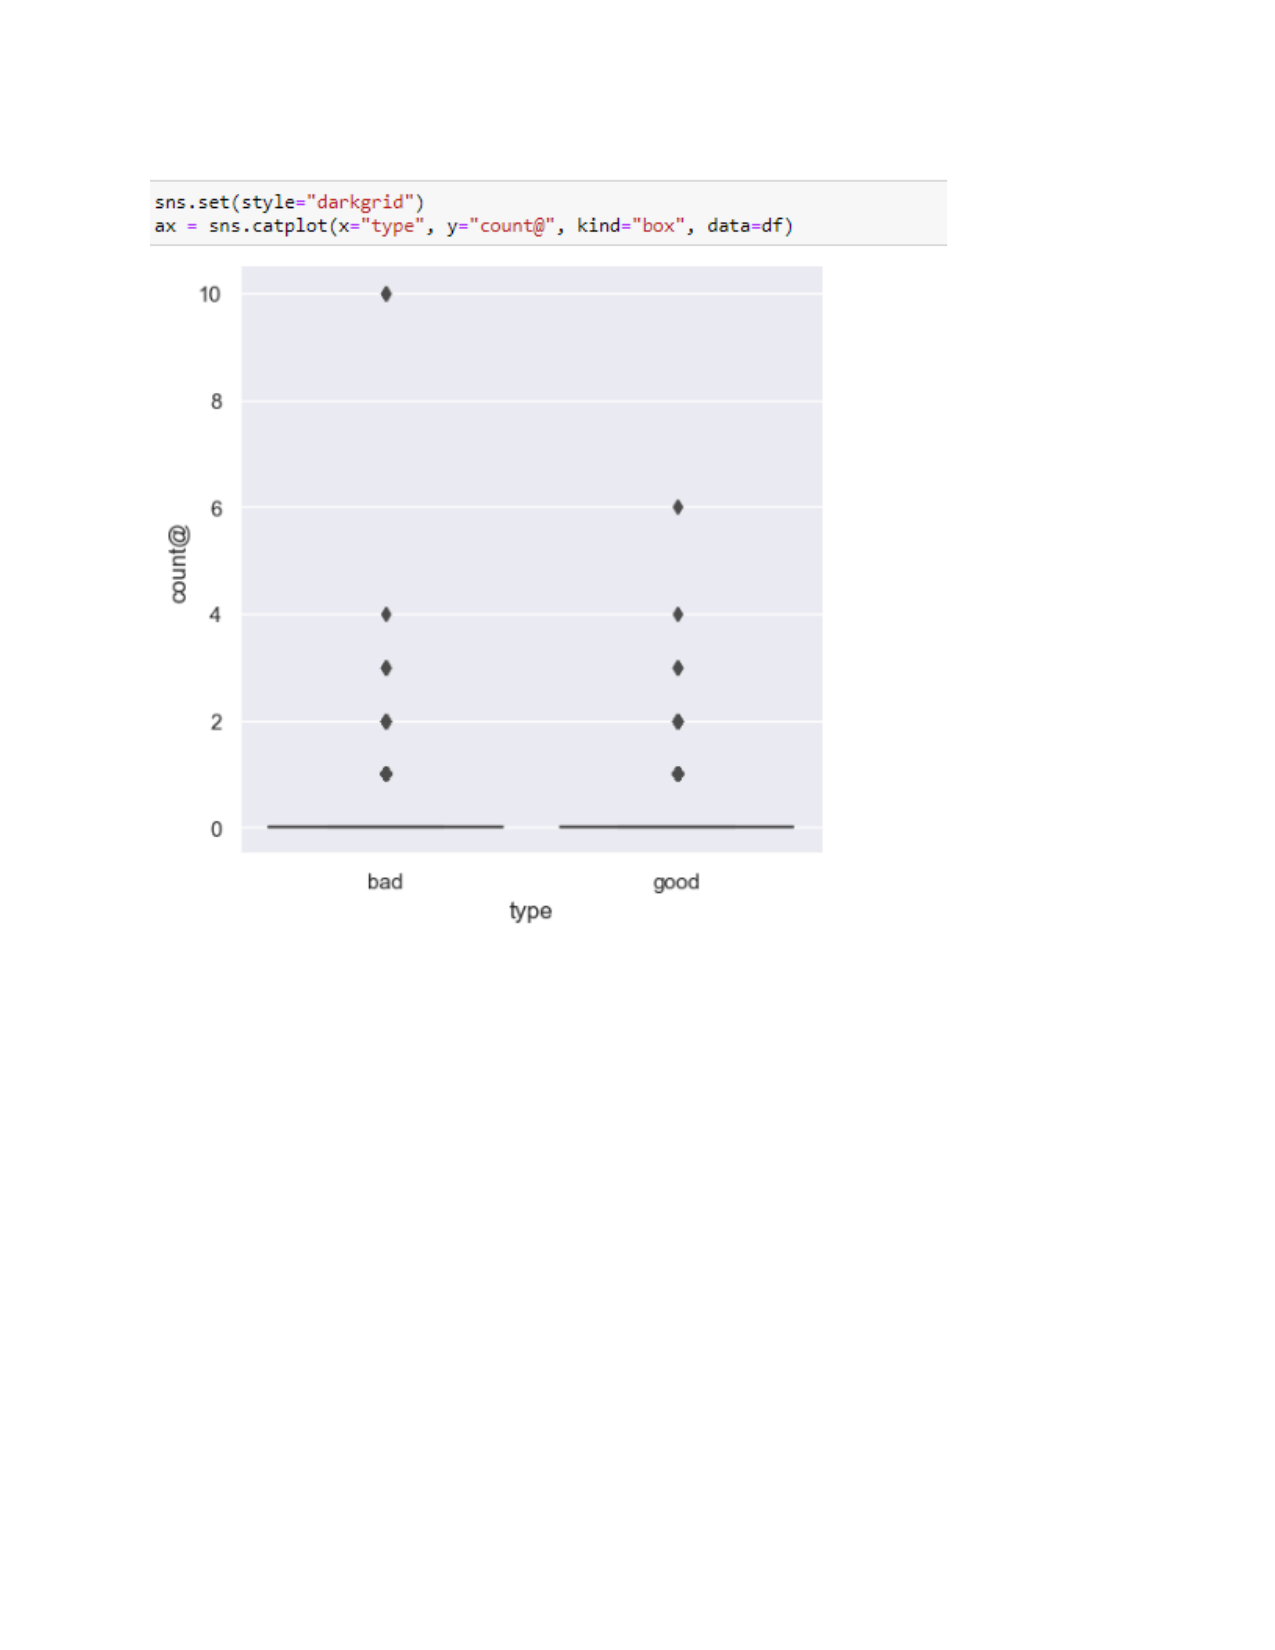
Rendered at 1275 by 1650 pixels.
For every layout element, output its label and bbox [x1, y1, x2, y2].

picture [150, 150, 948, 939]
